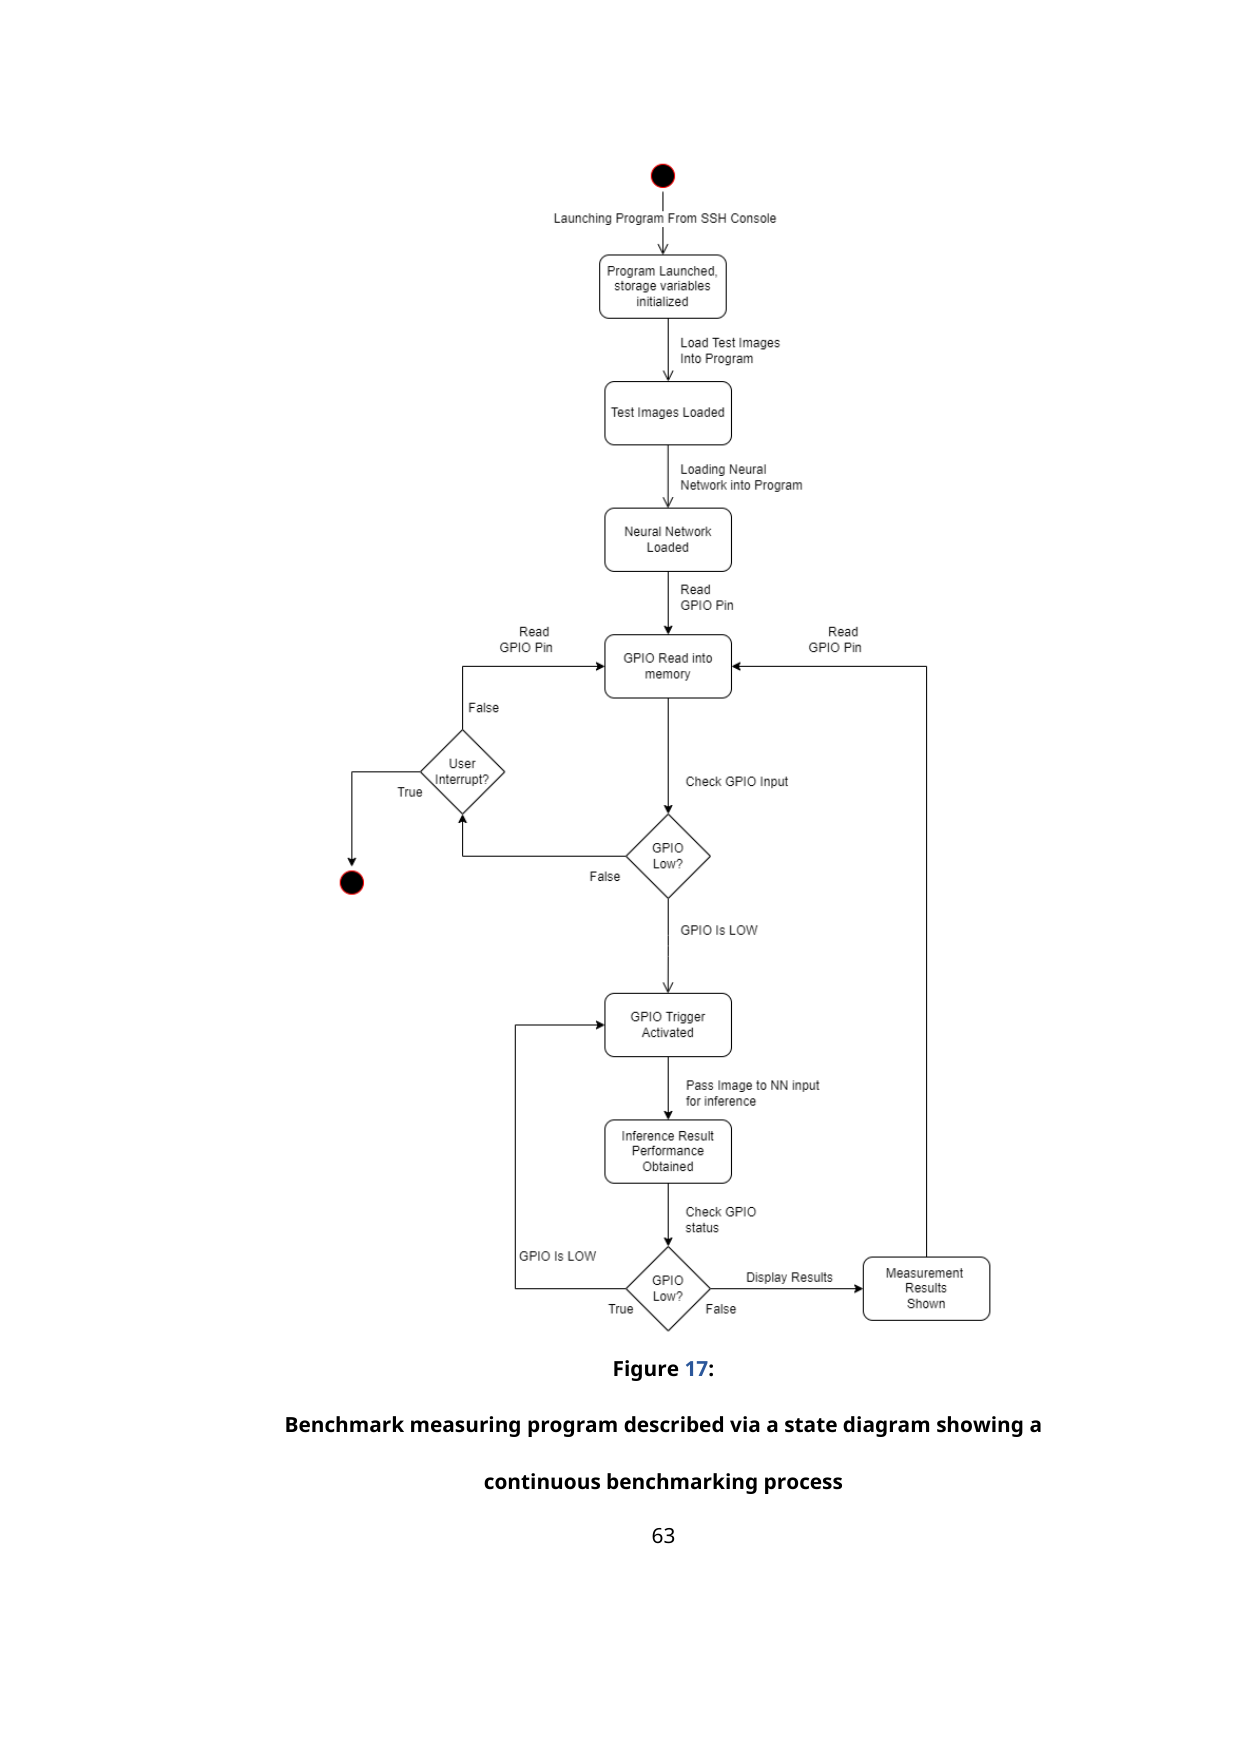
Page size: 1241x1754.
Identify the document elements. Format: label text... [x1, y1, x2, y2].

text Figure 17: Benchmark measuring program described via a state diagram showing a continuous benchmarking process [236, 1354, 1090, 1496]
picture [325, 150, 1002, 1342]
